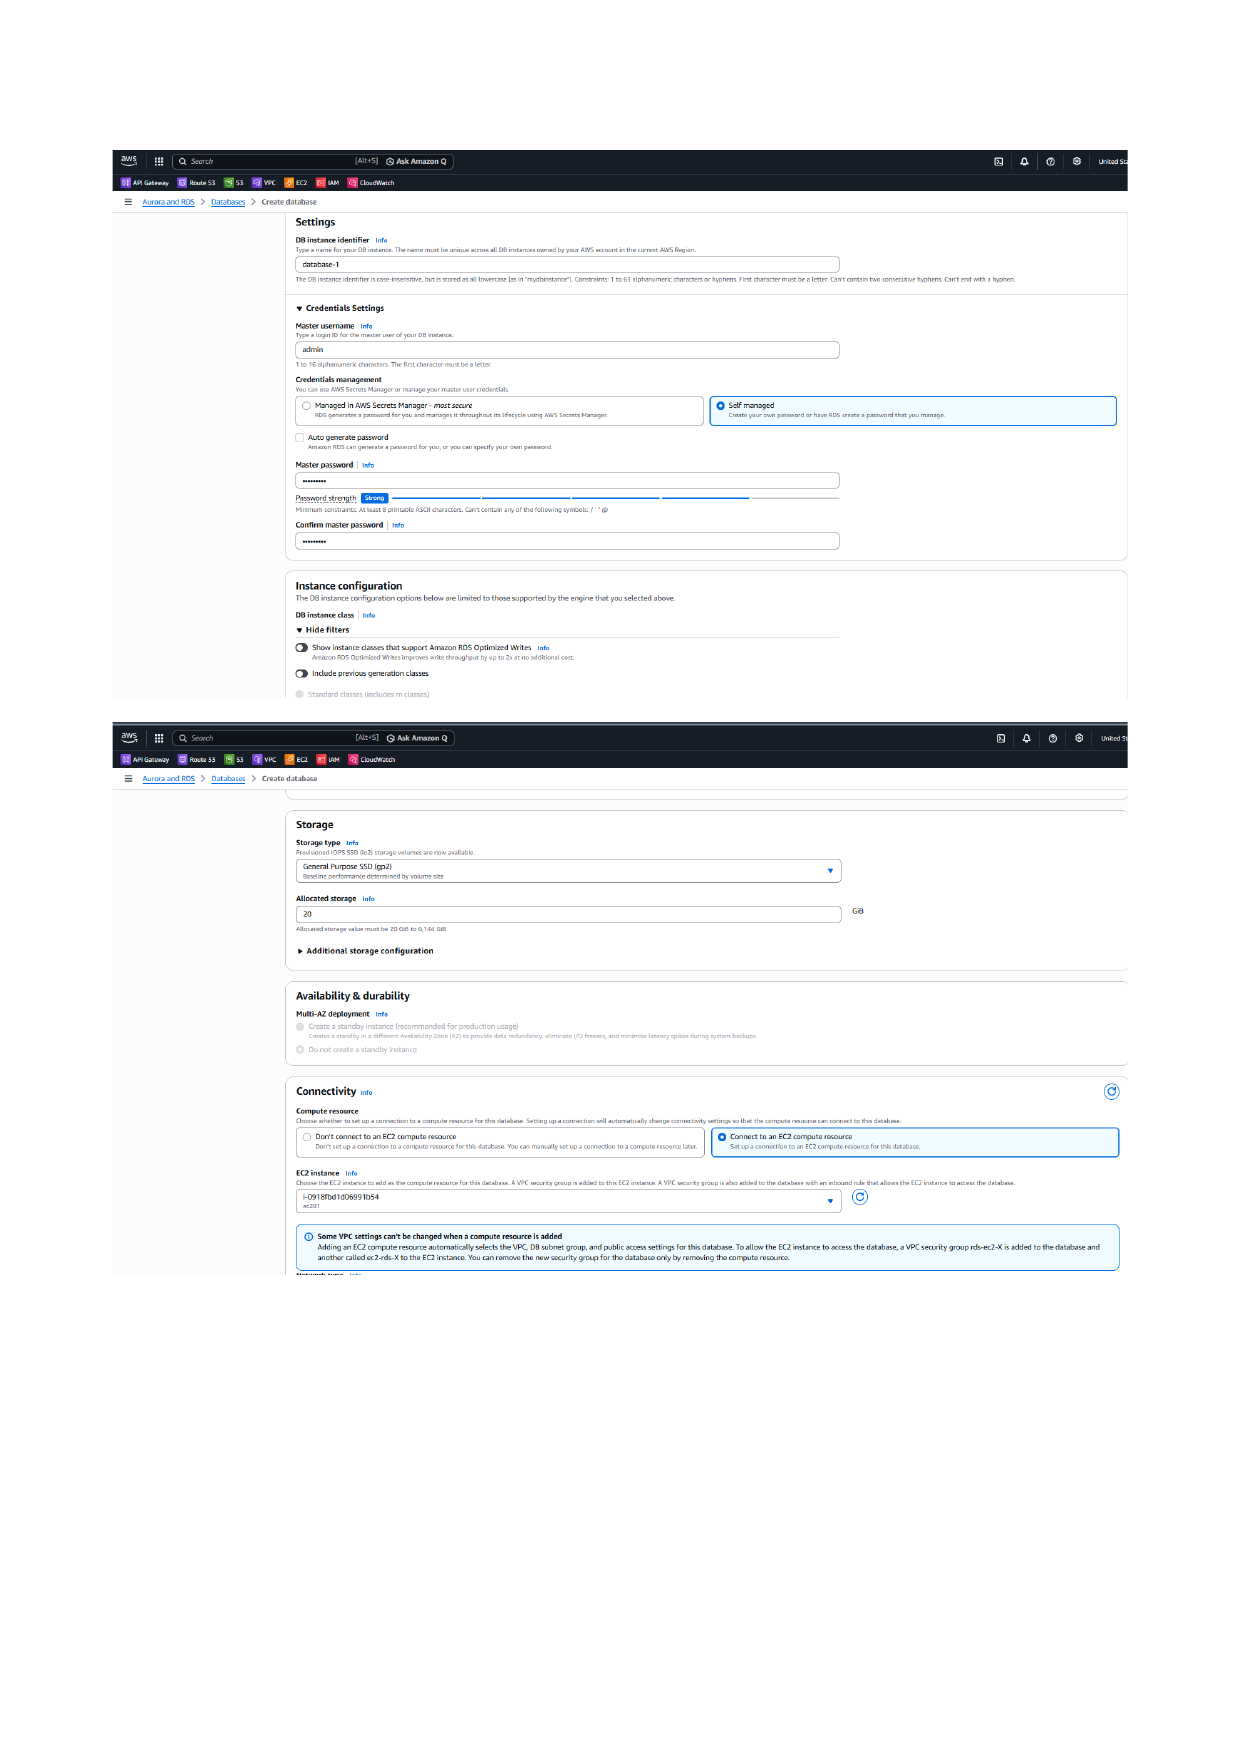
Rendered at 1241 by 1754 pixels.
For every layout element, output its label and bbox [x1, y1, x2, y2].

picture [112, 722, 1128, 1275]
picture [112, 150, 1128, 698]
